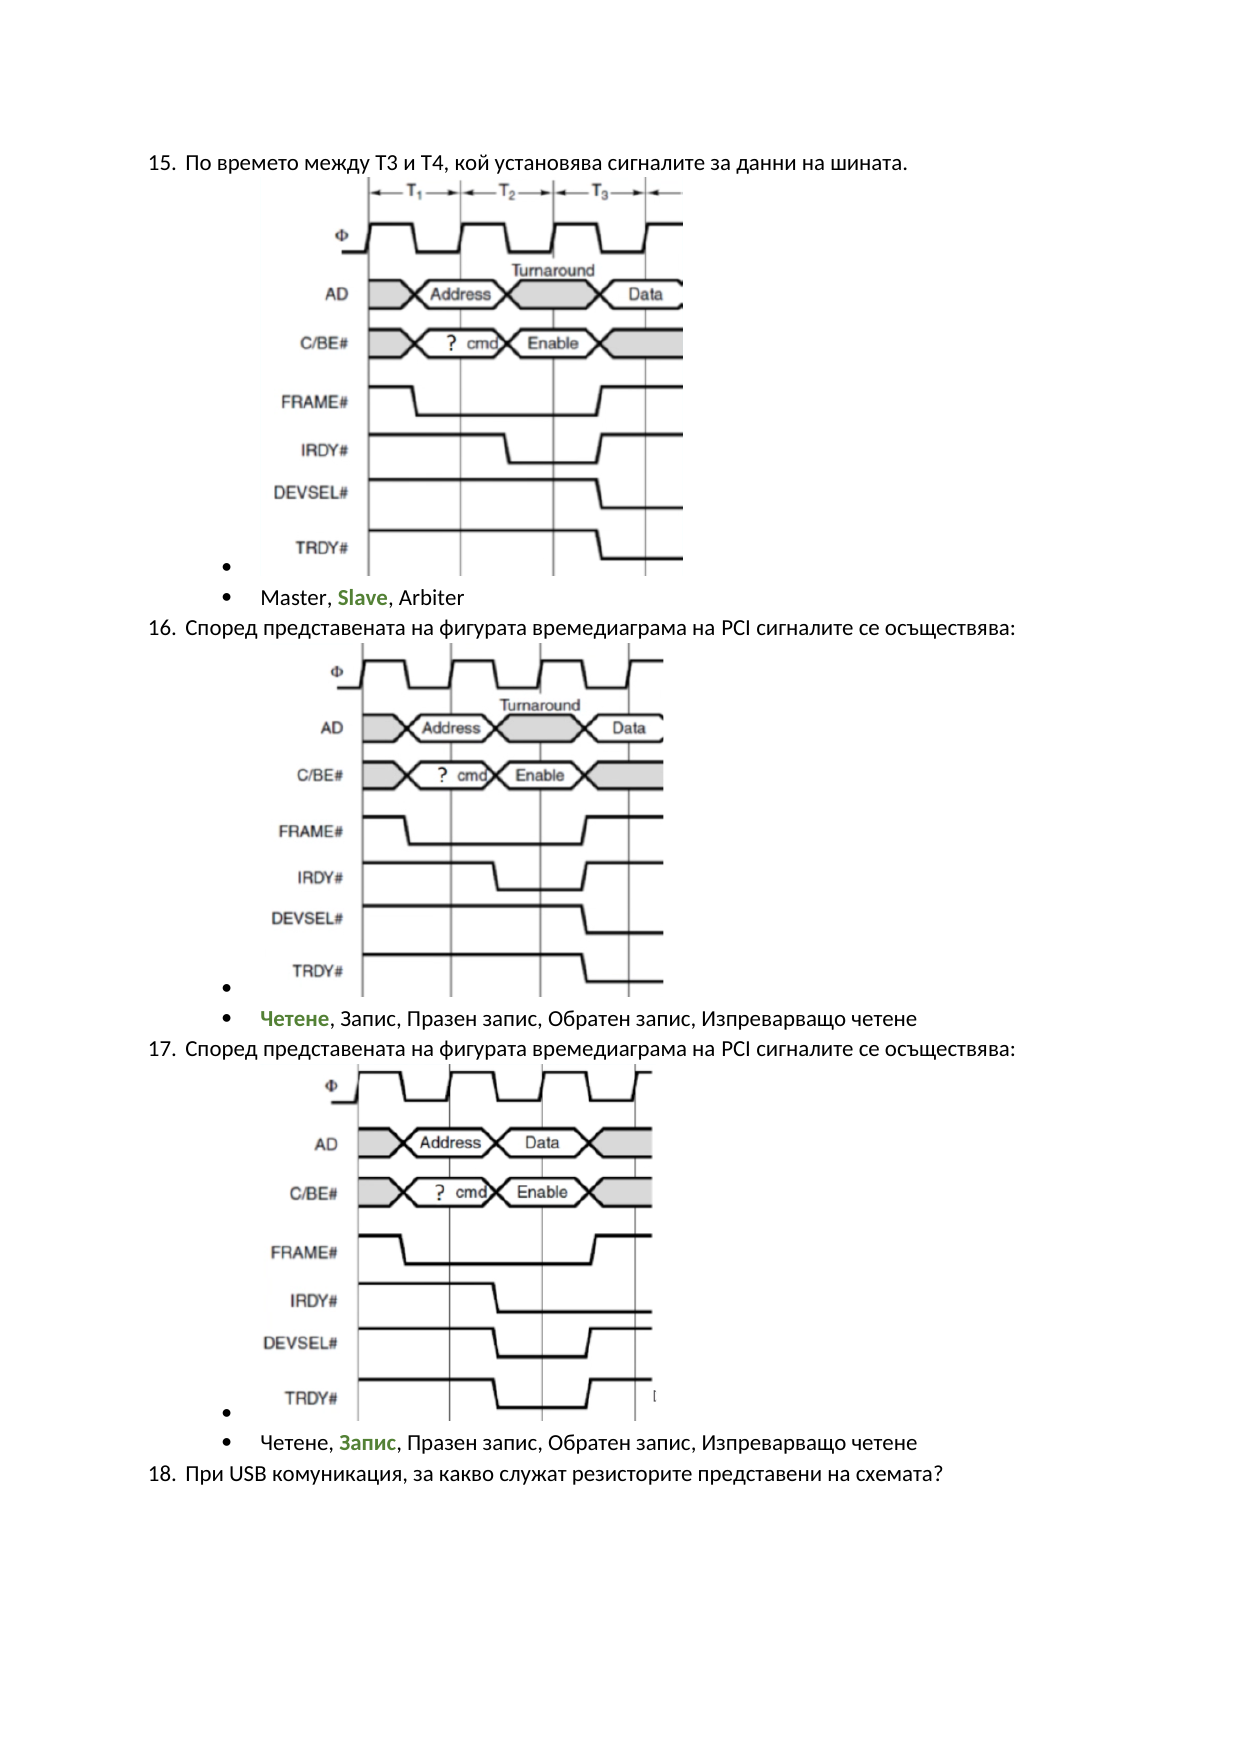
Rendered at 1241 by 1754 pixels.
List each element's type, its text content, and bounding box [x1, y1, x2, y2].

picture [260, 643, 664, 997]
list Според представената на фигурата времедиаграма на PCI сигналите се осъществява: [148, 1034, 1093, 1062]
picture [260, 177, 683, 576]
list Според представената на фигурата времедиаграма на PCI сигналите се осъществява: [148, 613, 1093, 641]
list Master, Slave, Arbiter [223, 583, 1093, 611]
list При USB комуникация, за какво служат резисторите представени на схемата? [148, 1459, 1093, 1487]
list Четене, Запис, Празен запис, Обратен запис, Изпреварващо четене [223, 1428, 1093, 1456]
list Четене, Запис, Празен запис, Обратен запис, Изпреварващо четене [223, 1004, 1093, 1032]
picture [260, 1064, 657, 1421]
list По времето между T3 и T4, кой установява сигналите за данни на шината. [148, 148, 1093, 176]
